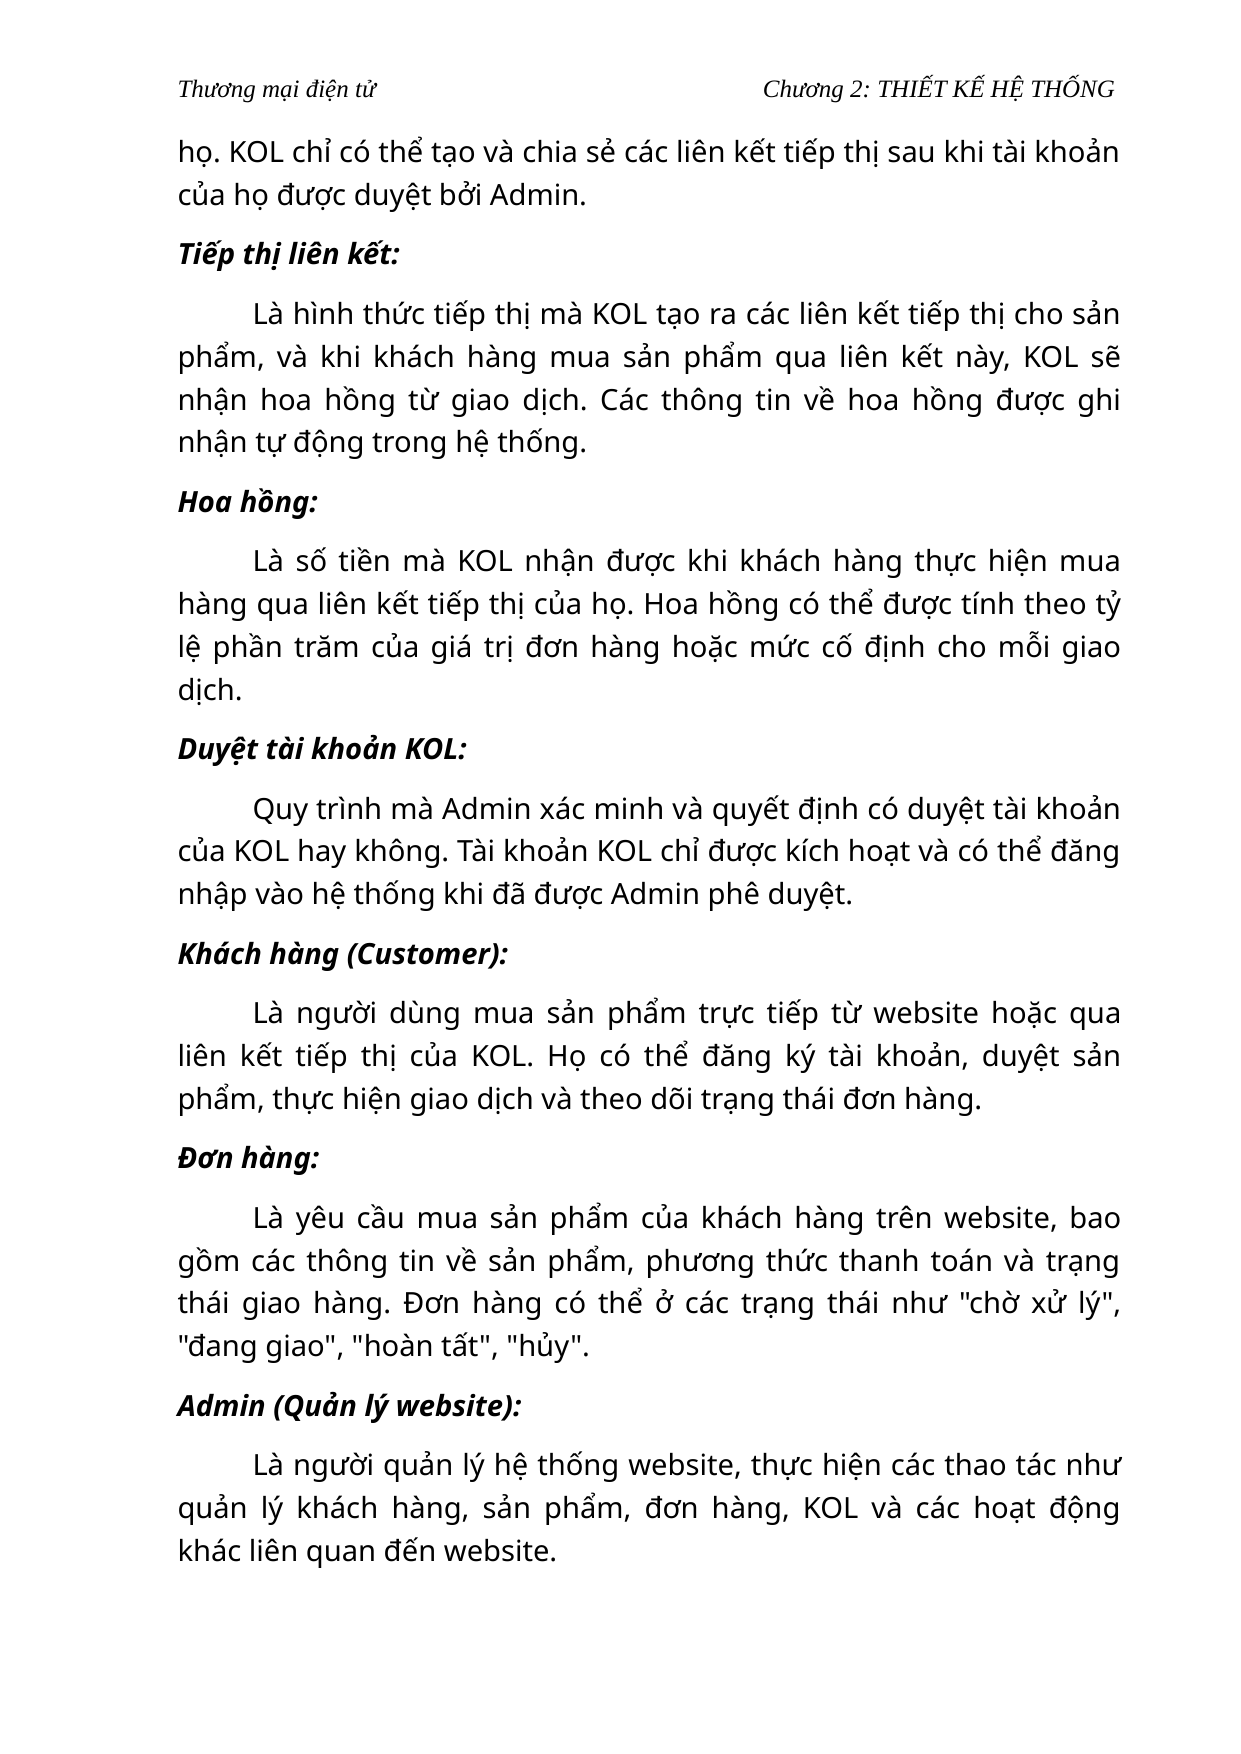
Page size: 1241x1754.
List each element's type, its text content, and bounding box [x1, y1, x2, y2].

text Tiếp thị liên kết: [177, 234, 1122, 273]
text Duyệt tài khoản KOL: [177, 728, 1122, 768]
text Khách hàng (Customer): [177, 933, 1122, 973]
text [177, 131, 1122, 214]
text Quy trình mà Admin xác minh và quyết định có duyệt tài khoản của KOL hay không. Tài khoản KOL chỉ được kích hoạt và có thể đăng nhập vào hệ thống khi đã được Admin phê duyệt. [177, 788, 1122, 913]
text Là số tiền mà KOL nhận được khi khách hàng thực hiện mua hàng qua liên kết tiếp thị của họ. Hoa hồng có thể được tính theo tỷ lệ phần trăm của giá trị đơn hàng hoặc mức cố định cho mỗi giao dịch. [177, 541, 1122, 709]
text Admin (Quản lý website): [177, 1385, 1122, 1425]
text Đơn hàng: [177, 1138, 1122, 1177]
text Là người quản lý hệ thống website, thực hiện các thao tác như quản lý khách hàng, sản phẩm, đơn hàng, KOL và các hoạt động khác liên quan đến website. [177, 1444, 1122, 1570]
text Là hình thức tiếp thị mà KOL tạo ra các liên kết tiếp thị cho sản phẩm, và khi khách hàng mua sản phẩm qua liên kết này, KOL sẽ nhận hoa hồng từ giao dịch. Các thông tin về hoa hồng được ghi nhận tự động trong hệ thống. [177, 293, 1122, 461]
text Hoa hồng: [177, 481, 1122, 521]
text Là yêu cầu mua sản phẩm của khách hàng trên website, bao gồm các thông tin về sản phẩm, phương thức thanh toán và trạng thái giao hàng. Đơn hàng có thể ở các trạng thái như "chờ xử lý", "đang giao", "hoàn tất", "hủy". [177, 1197, 1122, 1365]
text Là người dùng mua sản phẩm trực tiếp từ website hoặc qua liên kết tiếp thị của KOL. Họ có thể đăng ký tài khoản, duyệt sản phẩm, thực hiện giao dịch và theo dõi trạng thái đơn hàng. [177, 992, 1122, 1118]
